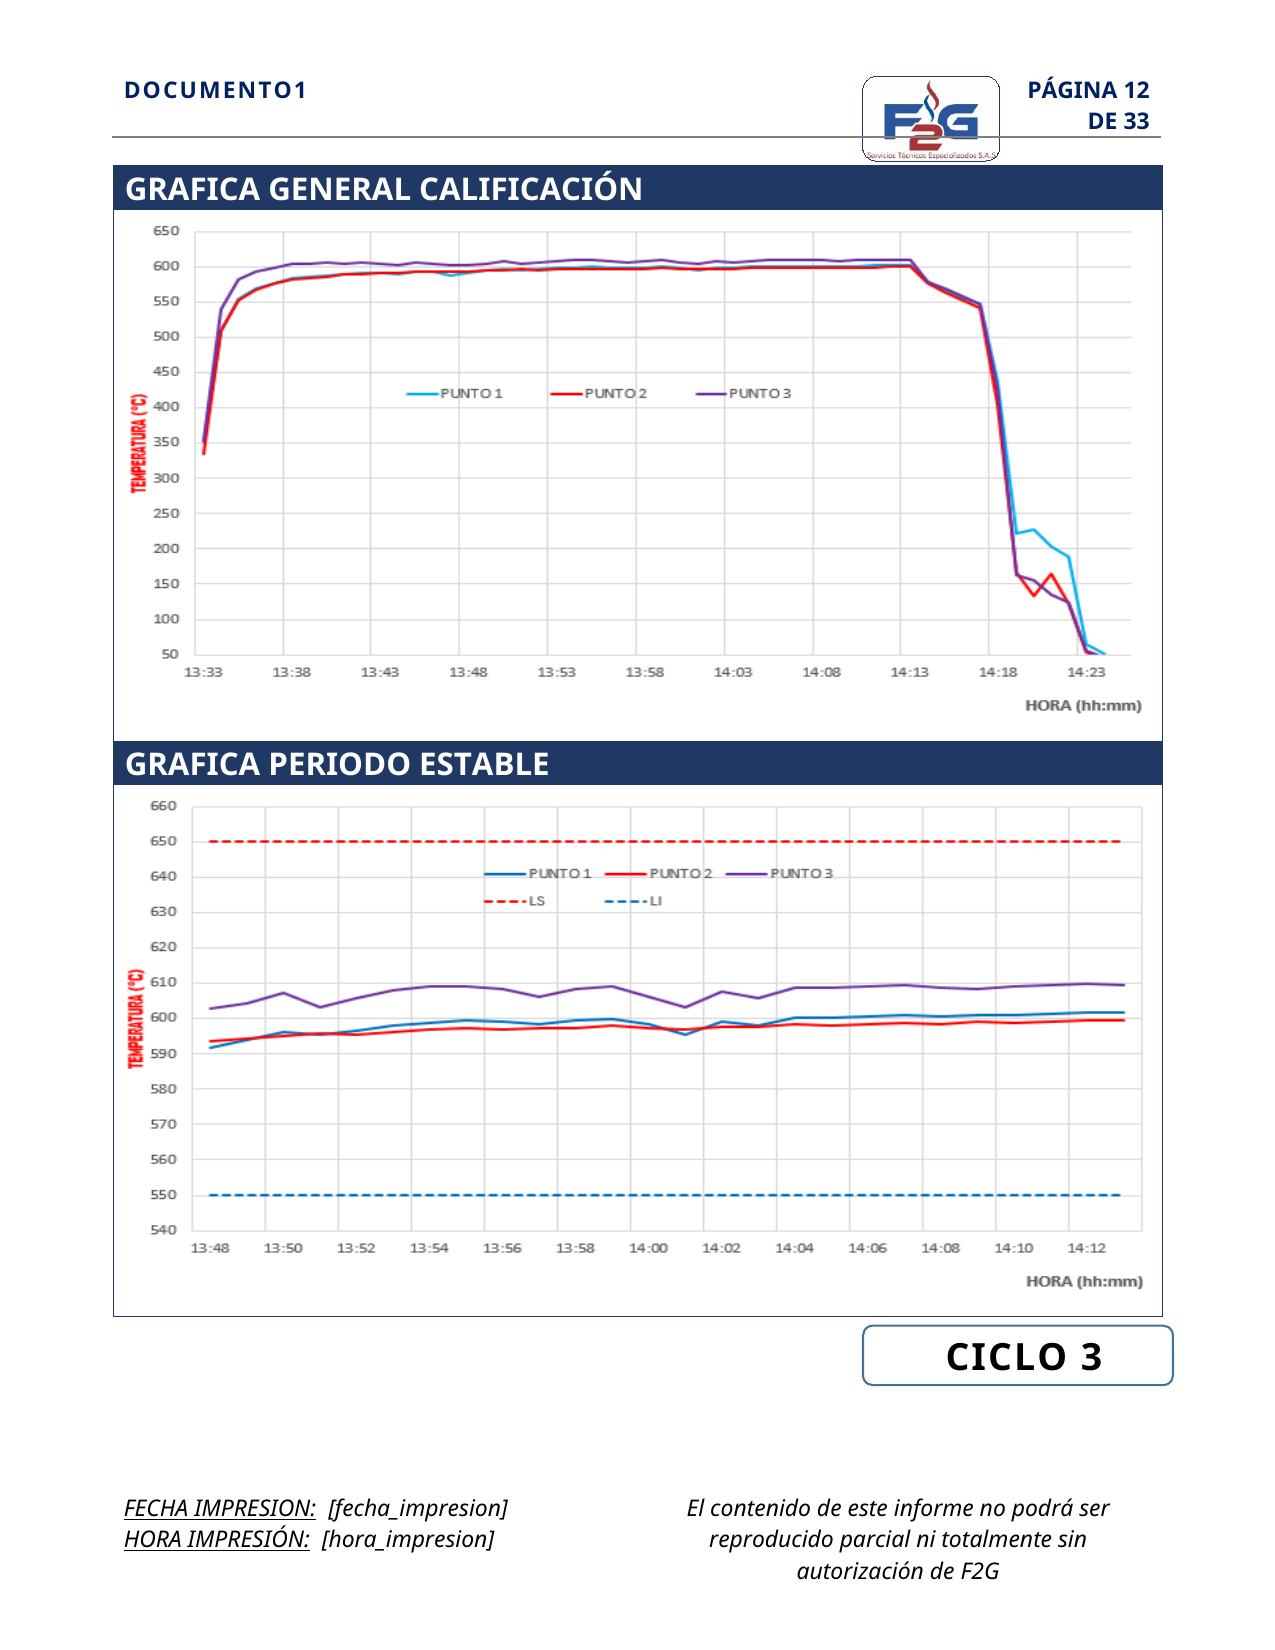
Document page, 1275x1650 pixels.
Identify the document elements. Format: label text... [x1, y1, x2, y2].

table_header GRAFICA GENERAL CALIFICACIÓN [114, 166, 1162, 209]
picture [125, 796, 1151, 1305]
table_cell [114, 785, 1162, 1316]
picture [862, 76, 999, 136]
picture [128, 222, 1148, 729]
table_cell GRAFICA PERIODO ESTABLE [114, 742, 1162, 784]
table_cell [114, 210, 1162, 741]
picture [863, 138, 999, 161]
